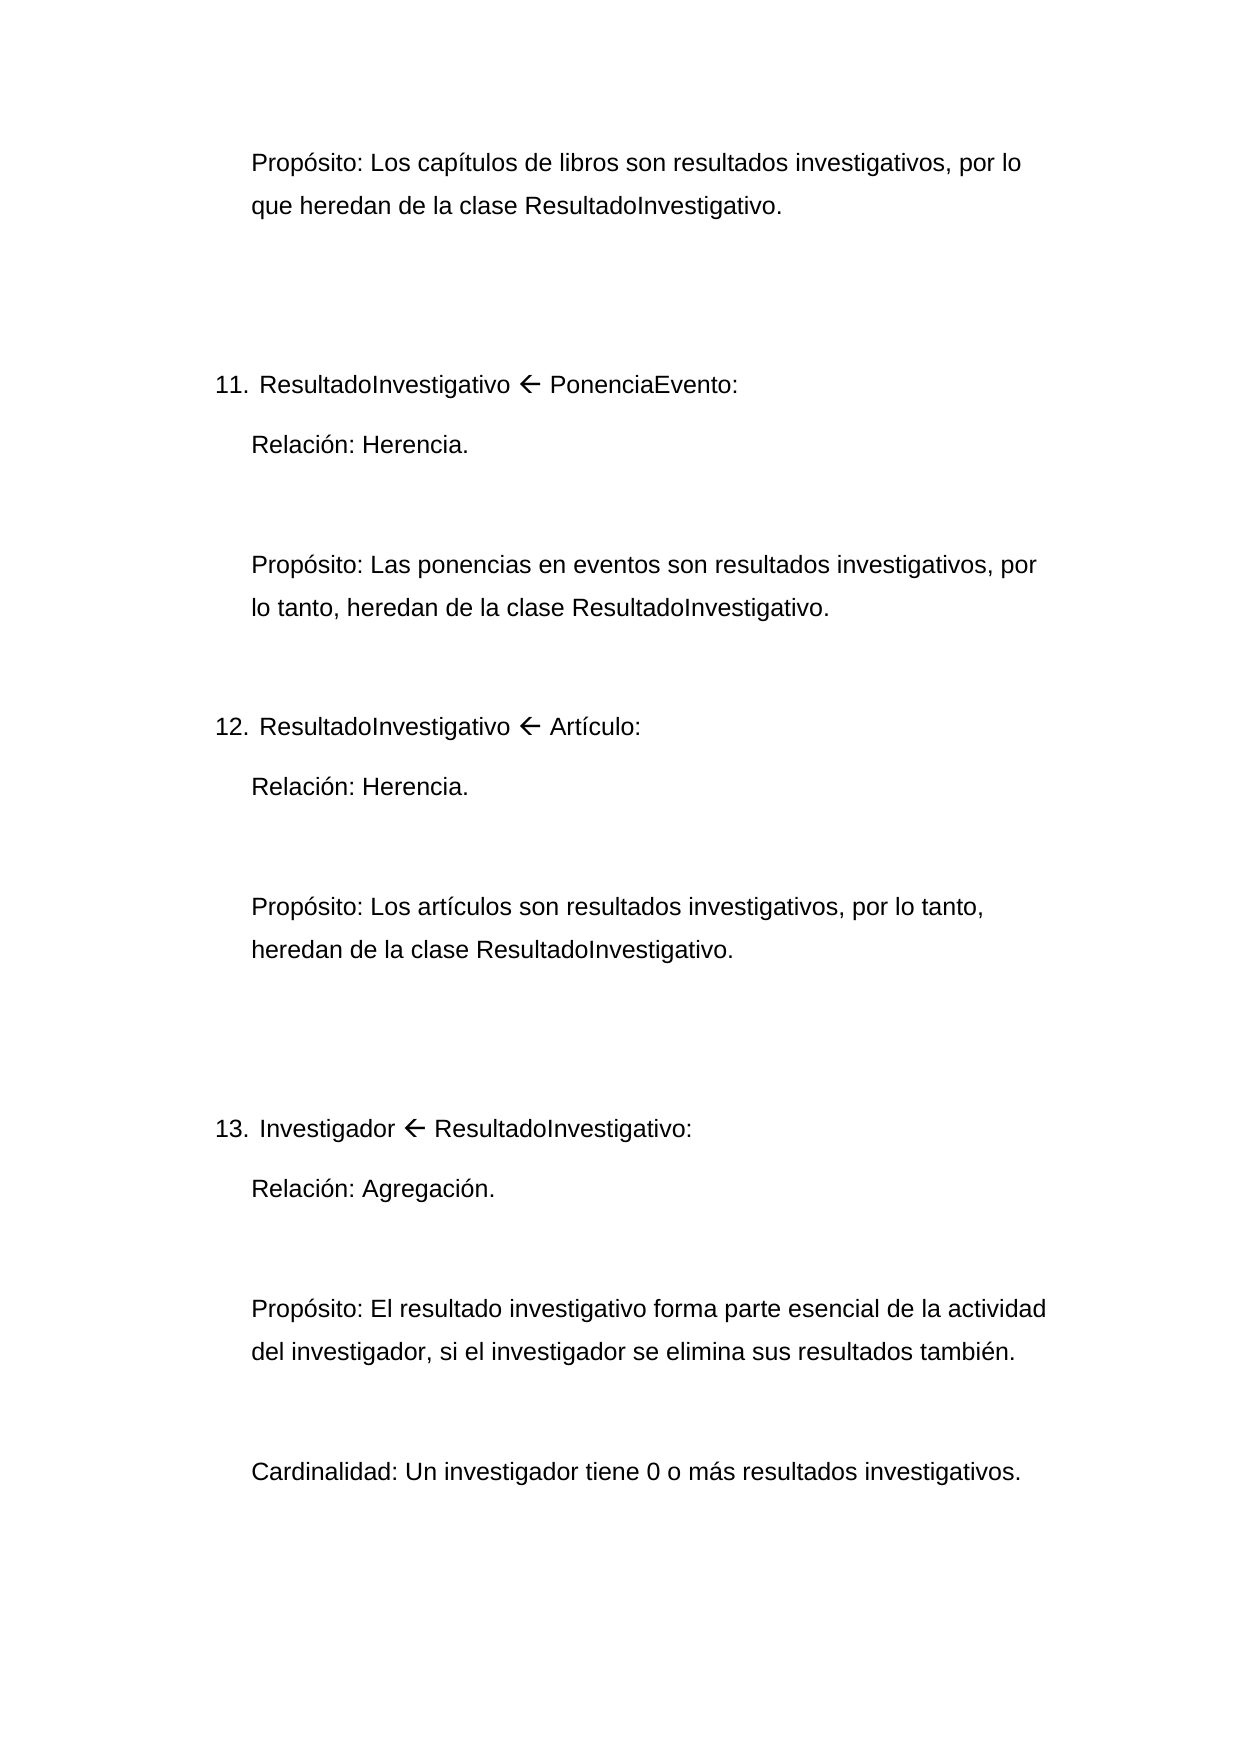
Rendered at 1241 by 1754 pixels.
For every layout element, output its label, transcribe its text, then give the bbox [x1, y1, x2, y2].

text Relación: Agregación. [251, 1174, 1063, 1203]
text Relación: Herencia. [251, 772, 1063, 801]
text Propósito: Las ponencias en eventos son resultados investigativos, por lo tanto, heredan de la clase ResultadoInvestigativo. [251, 549, 1063, 621]
text Propósito: El resultado investigativo forma parte esencial de la actividad del investigador, si el investigador se elimina sus resultados también. [251, 1294, 1063, 1366]
list Investigador ResultadoInvestigativo: [215, 1114, 1063, 1143]
list ResultadoInvestigativo PonenciaEvento: [215, 370, 1063, 399]
text Cardinalidad: Un investigador tiene 0 o más resultados investigativos. [251, 1456, 1063, 1485]
list ResultadoInvestigativo Artículo: [215, 712, 1063, 741]
text Relación: Herencia. [251, 430, 1063, 459]
text Propósito: Los capítulos de libros son resultados investigativos, por lo que heredan de la clase ResultadoInvestigativo. [251, 148, 1063, 219]
text Propósito: Los artículos son resultados investigativos, por lo tanto, heredan de la clase ResultadoInvestigativo. [251, 892, 1063, 964]
